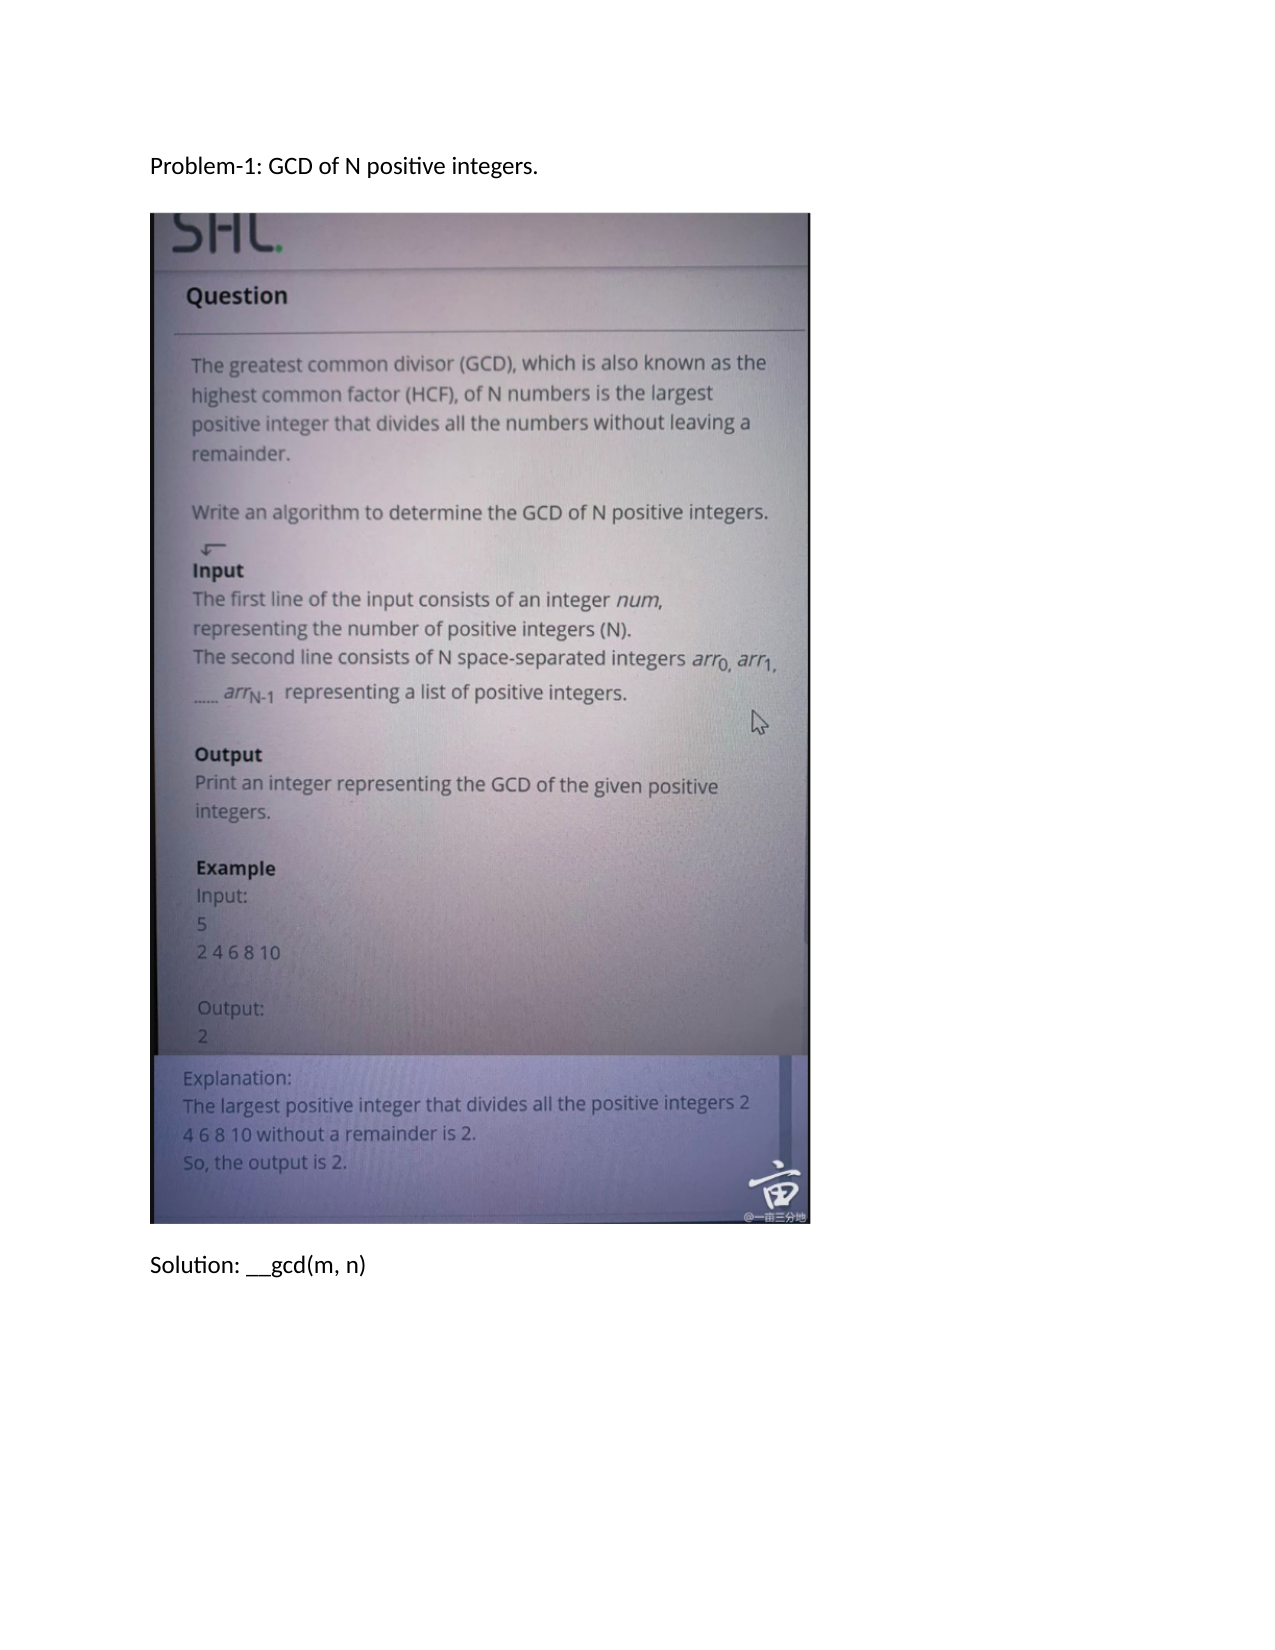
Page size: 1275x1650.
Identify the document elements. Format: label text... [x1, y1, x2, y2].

text Problem-1: GCD of N positive integers. [150, 150, 1125, 181]
text Solution: __gcd(m, n) [150, 1249, 1125, 1310]
picture [150, 211, 811, 1224]
